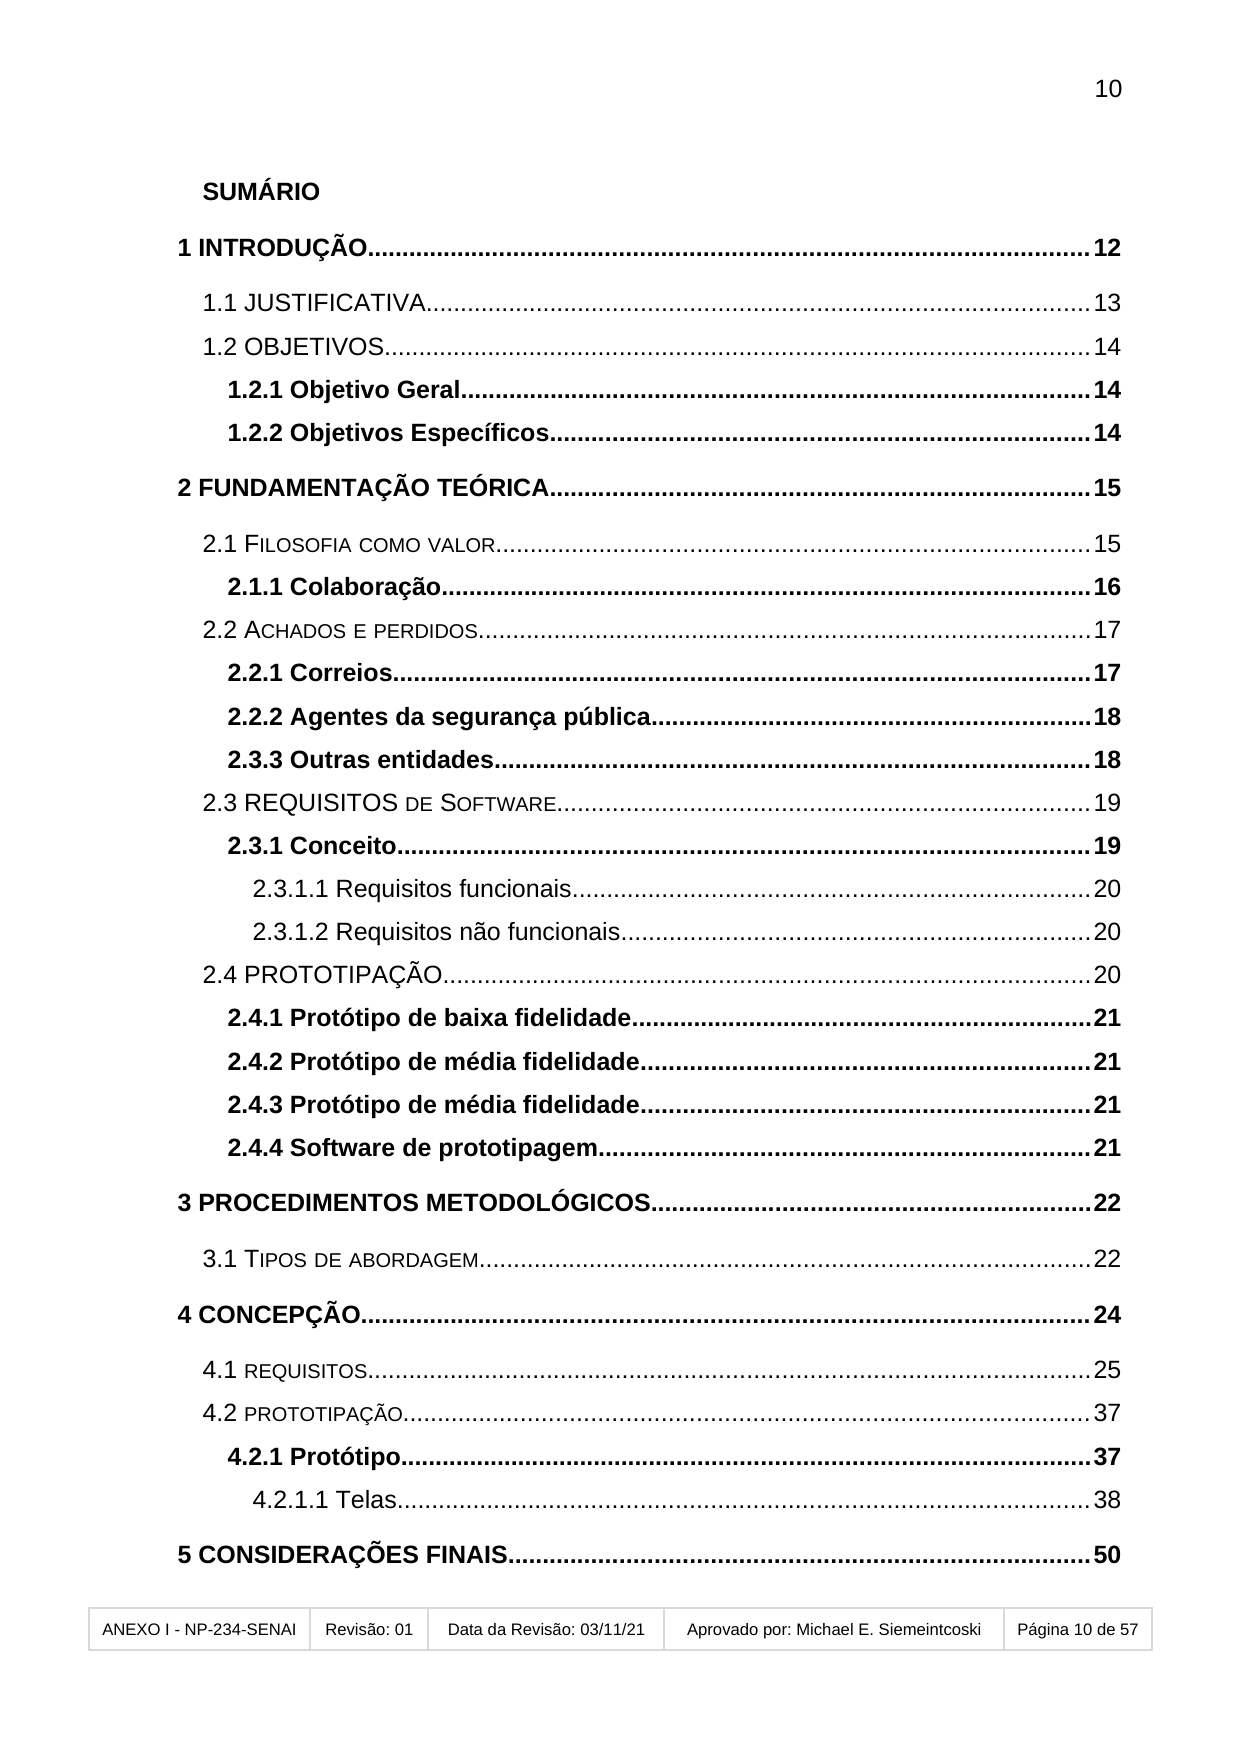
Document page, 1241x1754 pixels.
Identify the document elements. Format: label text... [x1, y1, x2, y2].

text 5 CONSIDERAÇÕES FINAIS 50 [177, 1540, 1122, 1569]
text 2.1 Filosofia como valor 15 [202, 529, 1122, 558]
text 4.1 requisitos 25 [202, 1355, 1122, 1384]
text 2.4.1 Protótipo de baixa fidelidade 21 [227, 1003, 1122, 1032]
text 4 Concepção 24 [177, 1300, 1122, 1328]
text 2.2.1 Correios 17 [227, 658, 1122, 687]
text 2.4.3 Protótipo de média fidelidade 21 [227, 1090, 1122, 1118]
text 2.1.1 Colaboração 16 [227, 572, 1122, 601]
text 2.2 Achados e perdidos 17 [202, 615, 1122, 644]
text 1.2.1 Objetivo Geral 14 [227, 375, 1122, 403]
text 2.4 PROTOTIPAÇÃO 20 [202, 960, 1122, 989]
text 1.2.2 Objetivos Específicos 14 [227, 418, 1122, 447]
text 1.1 JUSTIFICATIVA 13 [202, 288, 1122, 317]
text 3 PROCEDIMENTOS METODOLÓGICOS 22 [177, 1188, 1122, 1217]
text 2.3.3 Outras entidades 18 [227, 745, 1122, 773]
text 4.2.1 Protótipo 37 [227, 1442, 1122, 1470]
text 2 FUNDAMENTAÇÃO TEÓRICA 15 [177, 473, 1122, 502]
text 2.3.1.2 Requisitos não funcionais 20 [252, 917, 1122, 946]
text 2.2.2 Agentes da segurança pública 18 [227, 702, 1122, 730]
text 2.3 REQUISITOS de Software 19 [202, 788, 1122, 817]
text 3.1 Tipos de abordagem 22 [202, 1244, 1122, 1273]
text 2.3.1 Conceito 19 [227, 831, 1122, 860]
text 1 INTRODUÇÃO 12 [177, 233, 1122, 262]
text 2.4.4 Software de prototipagem 21 [227, 1133, 1122, 1162]
text 4.2.1.1 Telas 38 [252, 1485, 1122, 1513]
text 1.2 OBJETIVOS 14 [202, 332, 1122, 360]
text 4.2 prototipação 37 [202, 1398, 1122, 1427]
text 2.3.1.1 Requisitos funcionais 20 [252, 874, 1122, 903]
text 2.4.2 Protótipo de média fidelidade 21 [227, 1047, 1122, 1075]
